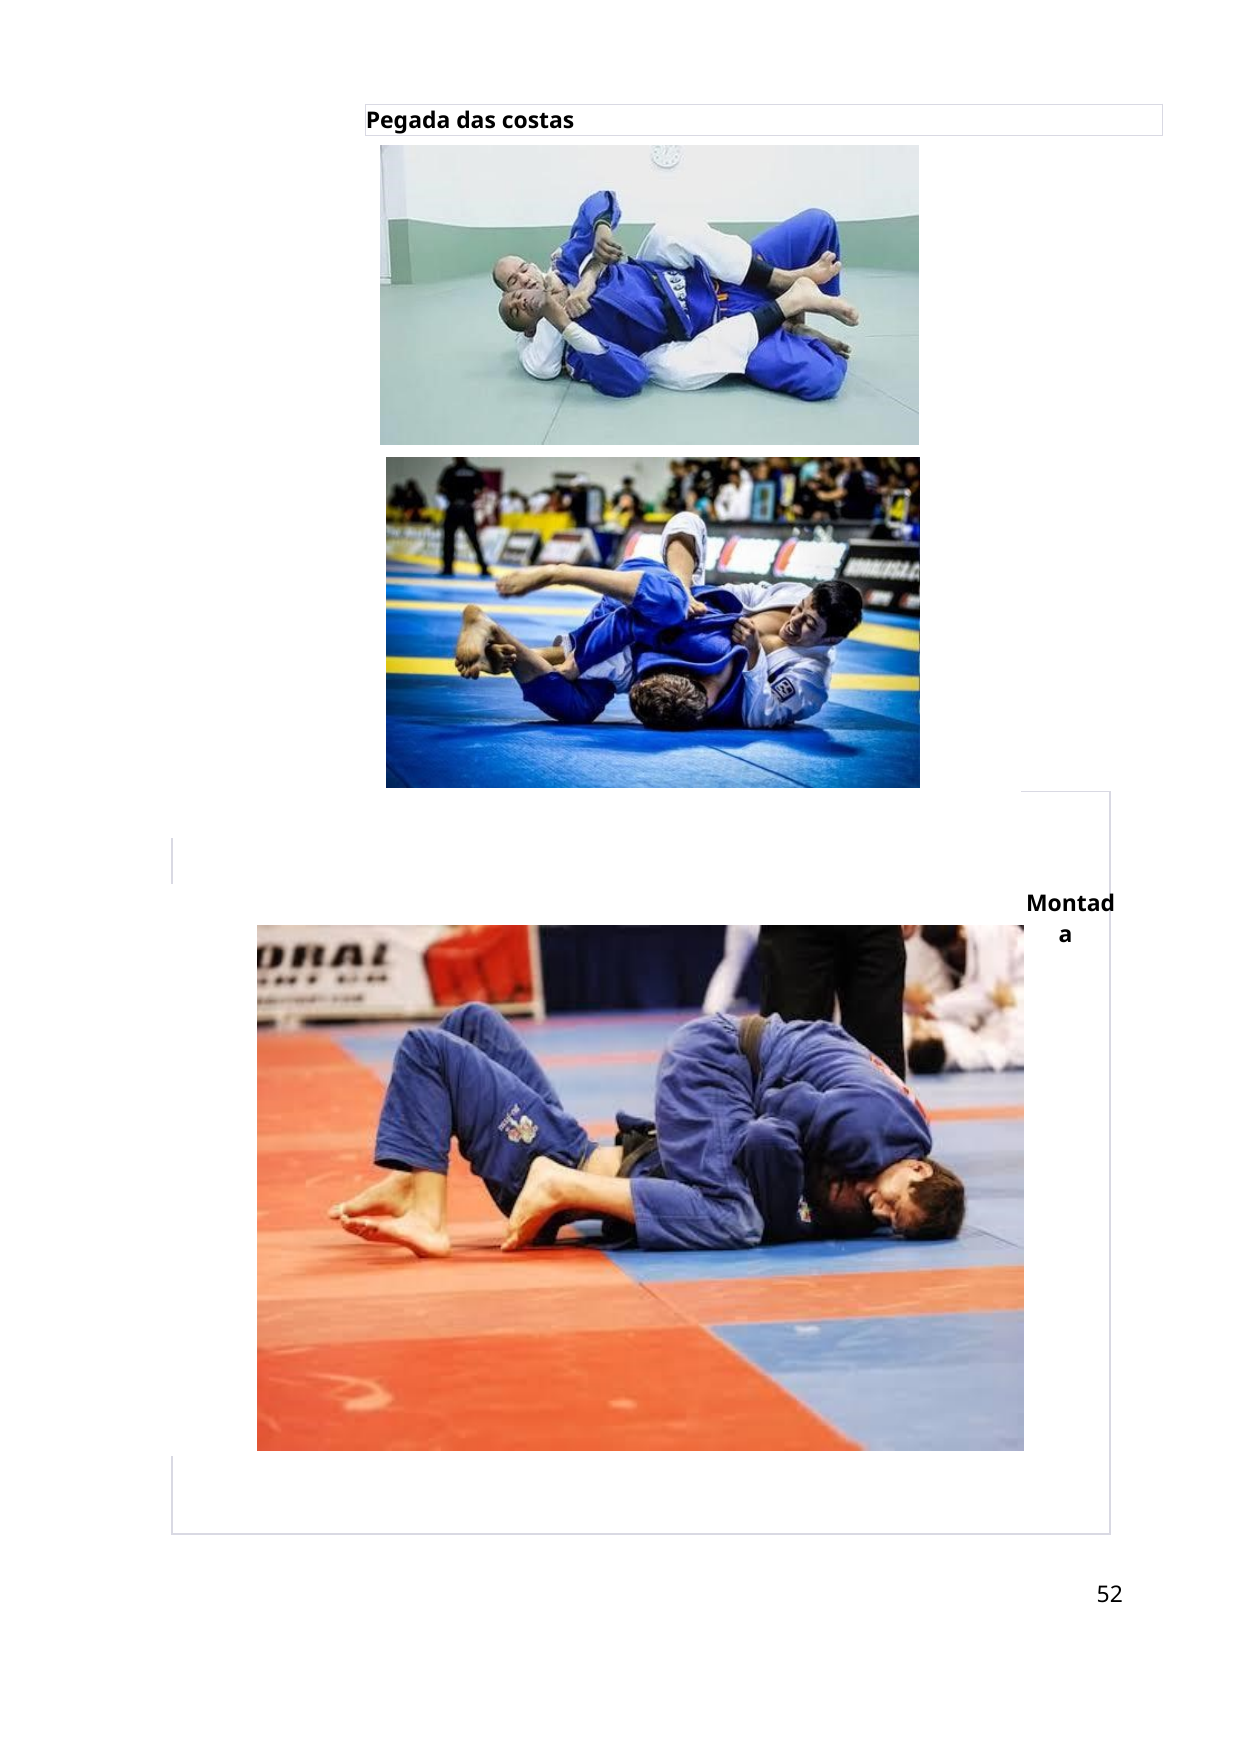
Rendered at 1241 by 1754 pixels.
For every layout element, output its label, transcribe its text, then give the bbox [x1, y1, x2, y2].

subtitle Pegada das costas [366, 105, 1162, 135]
picture [380, 145, 919, 445]
picture [257, 925, 1024, 1451]
picture [386, 457, 920, 788]
